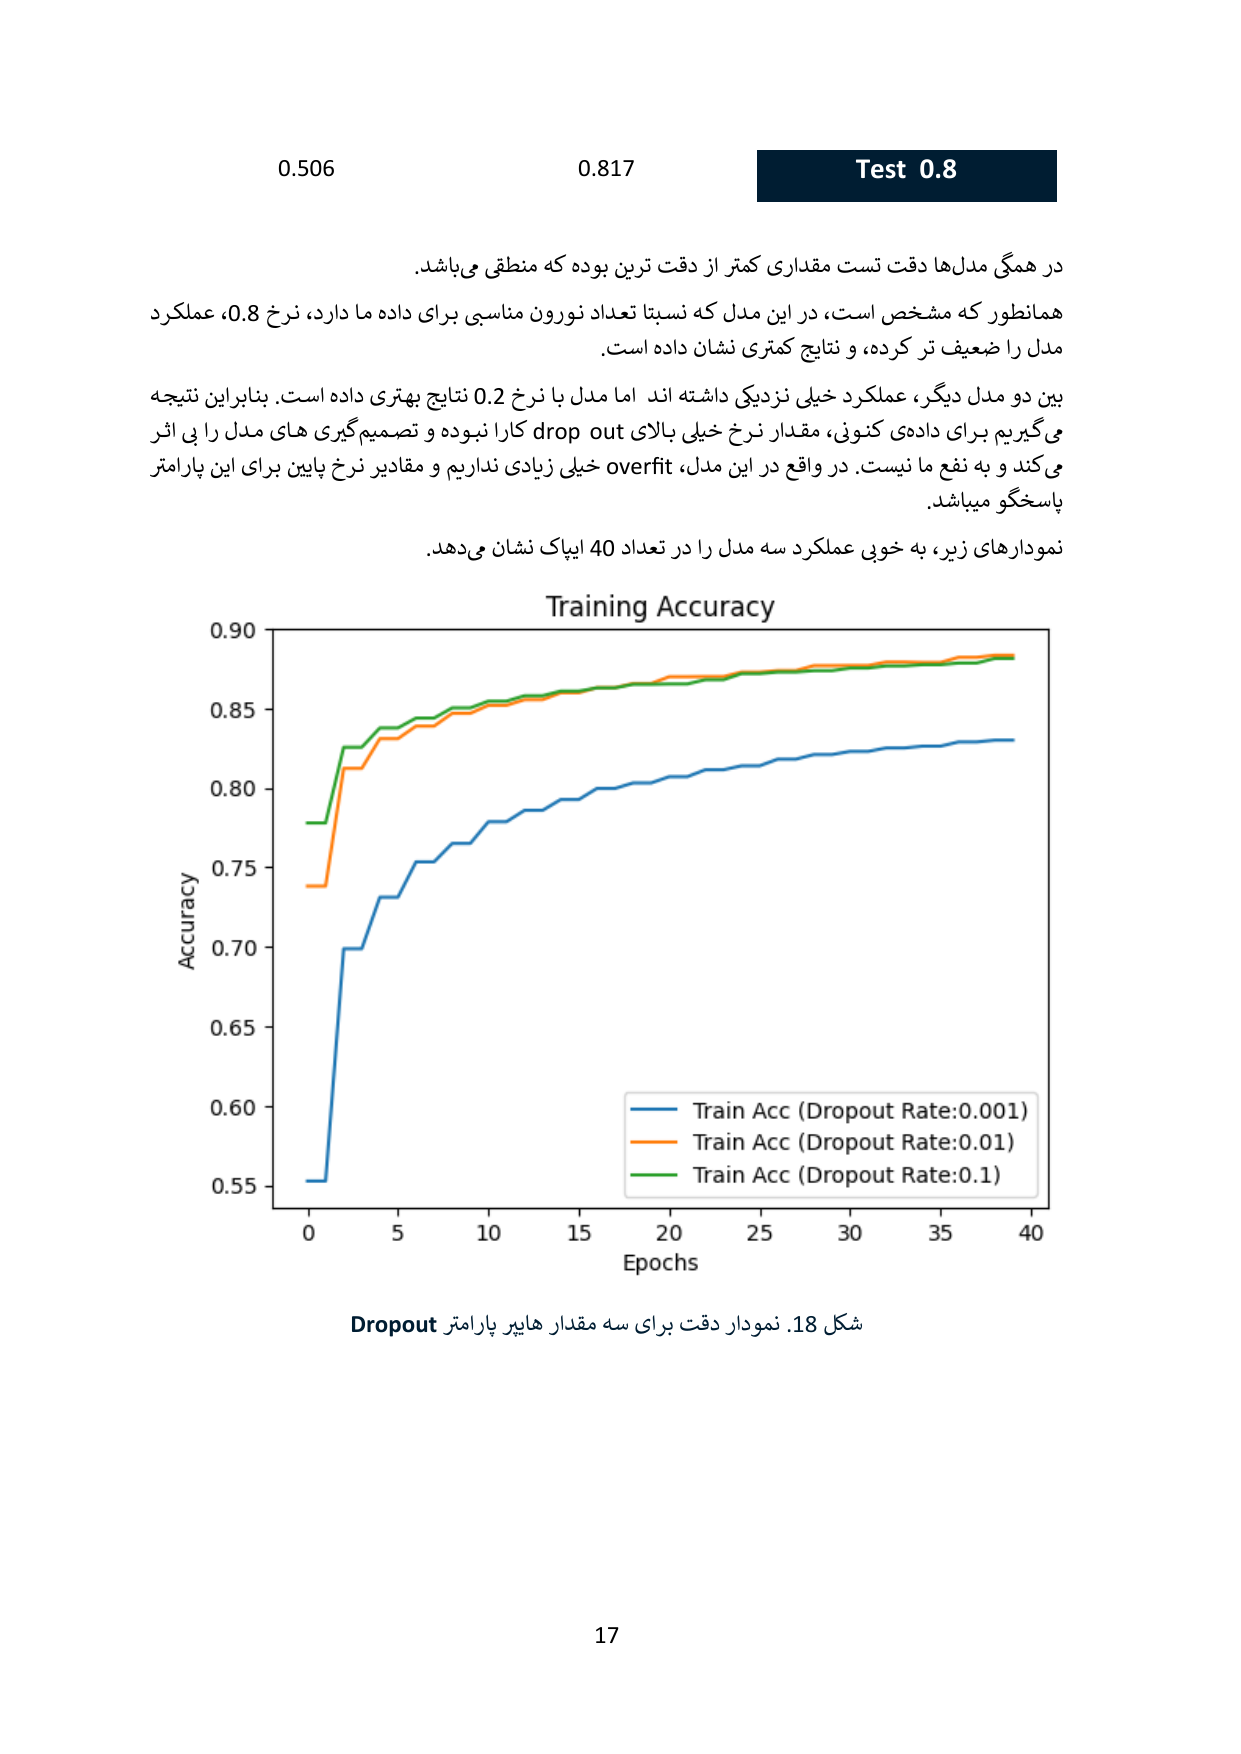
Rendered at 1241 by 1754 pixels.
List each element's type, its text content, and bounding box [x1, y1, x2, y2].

picture [163, 580, 1064, 1291]
table_cell 0.817 [457, 150, 757, 202]
text شکل 18. نمودار دقت برای سه مقدار هایپر پارامتر Dropout [150, 1308, 1063, 1338]
text همانطور که مشخص است، در این مدل که نسبتا تعداد نورون مناسبی برای داده ما دارد، نرخ 0.8، عملکرد مدل را ضعیف تر کرده، و نتایج کمتری نشان داده است. [150, 297, 1063, 363]
text بین دو مدل دیگر، عملکرد خیلی نزدیکی داشته اند اما مدل با نرخ 0.2 نتایج بهتری داده است. بنابراین نتیجه می‌گیریم برای داده‌ی کنونی، مقدار نرخ خیلی بالای drop out کارا نبوده و تصمیم‌گیری های مدل را بی اثر می‌کند و به نفع ما نیست. در واقع در این مدل، overfit خیلی زیادی نداریم و مقادیر نرخ پایین برای این پارامتر پاسخگو میباشد. [150, 380, 1063, 515]
text نمودارهای زیر، به خوبی عملکرد سه مدل را در تعداد 40 ایپاک نشان می‌دهد. [150, 532, 1063, 563]
text در همگی مدل‌ها دقت تست مقداری کمتر از دقت ترین بوده که منطقی می‌باشد. [150, 250, 1063, 280]
table_cell Test 0.8 [757, 150, 1057, 202]
table_cell 0.506 [157, 150, 457, 202]
